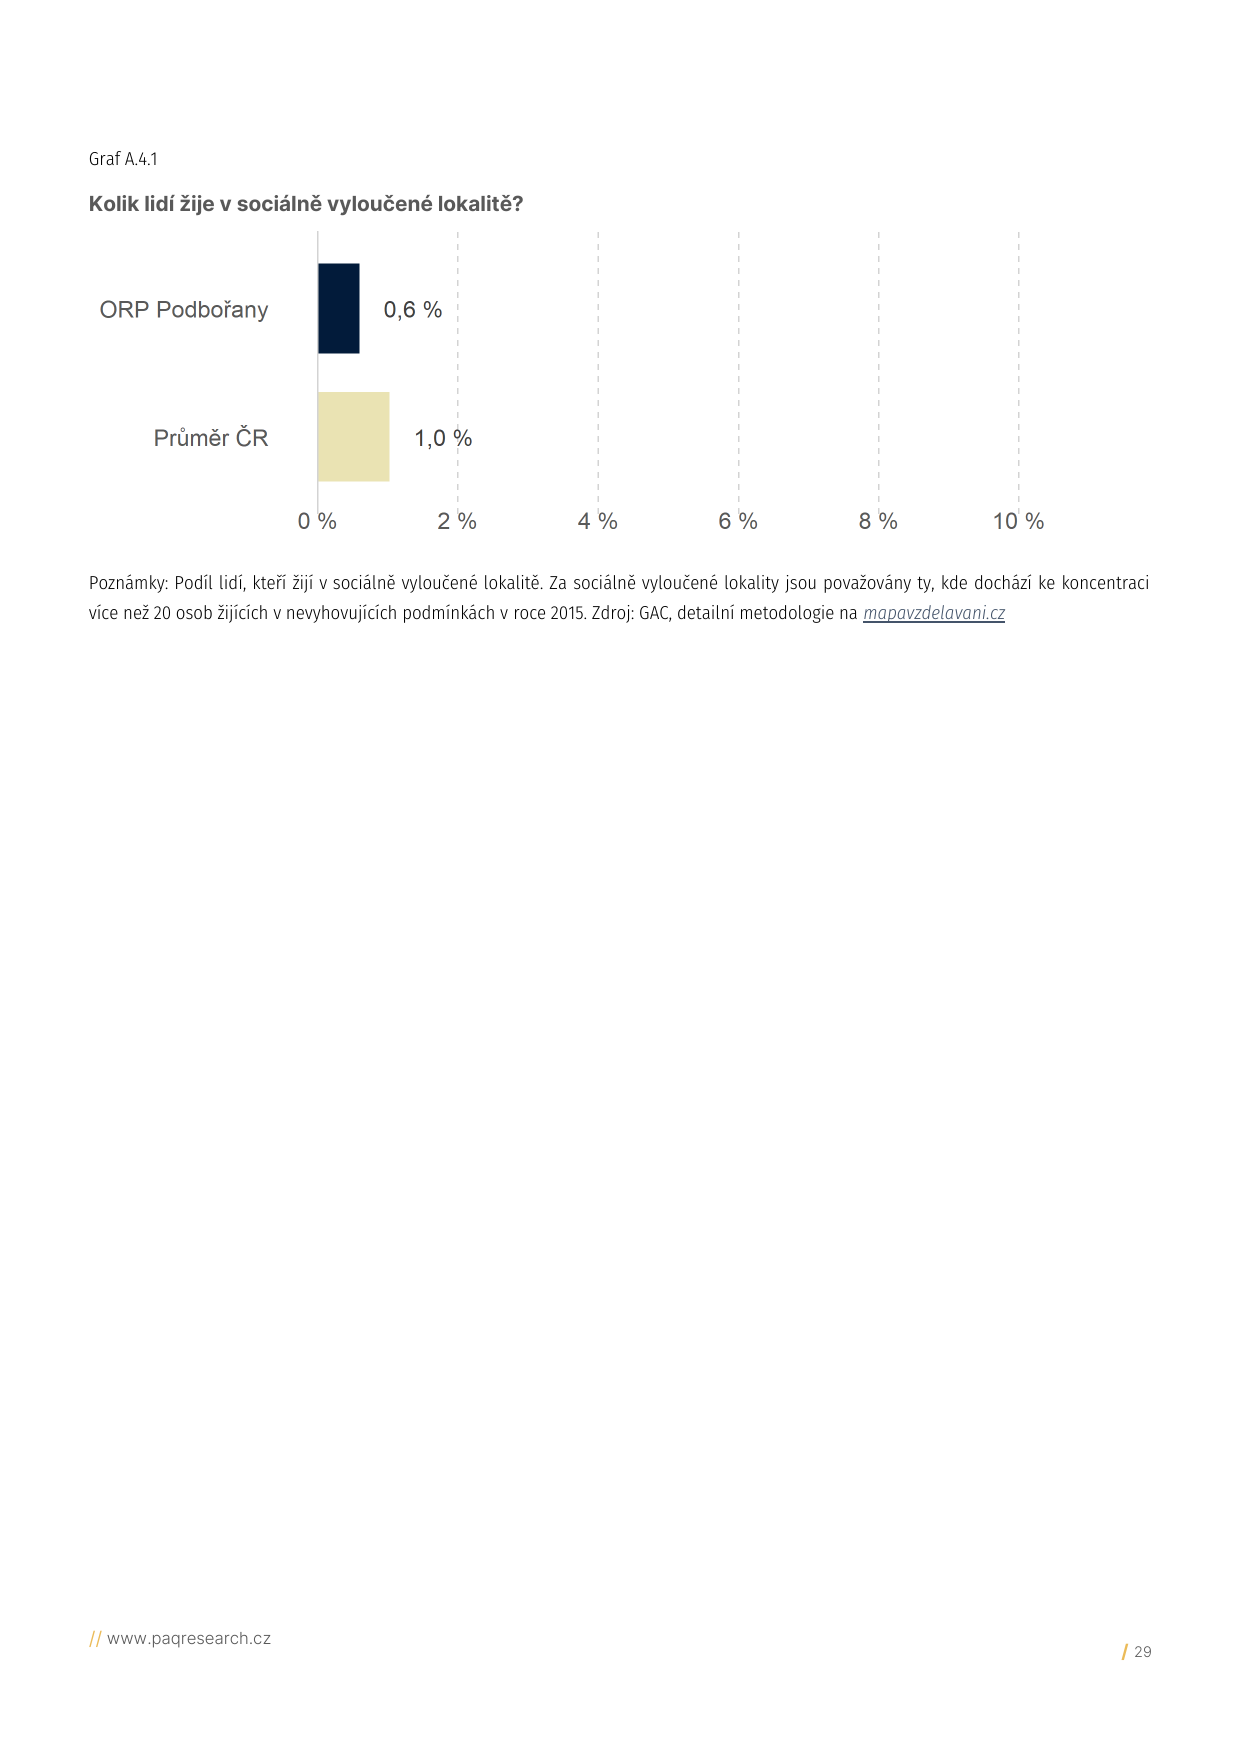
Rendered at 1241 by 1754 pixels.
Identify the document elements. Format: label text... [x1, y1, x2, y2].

picture [88, 216, 1139, 548]
text Graf A.4.1 [89, 148, 1152, 170]
text Kolik lidí žije v sociálně vyloučené lokalitě? [89, 186, 1152, 216]
text Poznámky: Podíl lidí, kteří žijí v sociálně vyloučené lokalitě. Za sociálně vyloučené lokality jsou považovány ty, kde dochází ke koncentraci více než 20 osob žijících v nevyhovujících podmínkách v roce 2015. Zdroj: GAC, detailní metodologie na mapavzdelavani.cz [89, 564, 1152, 625]
